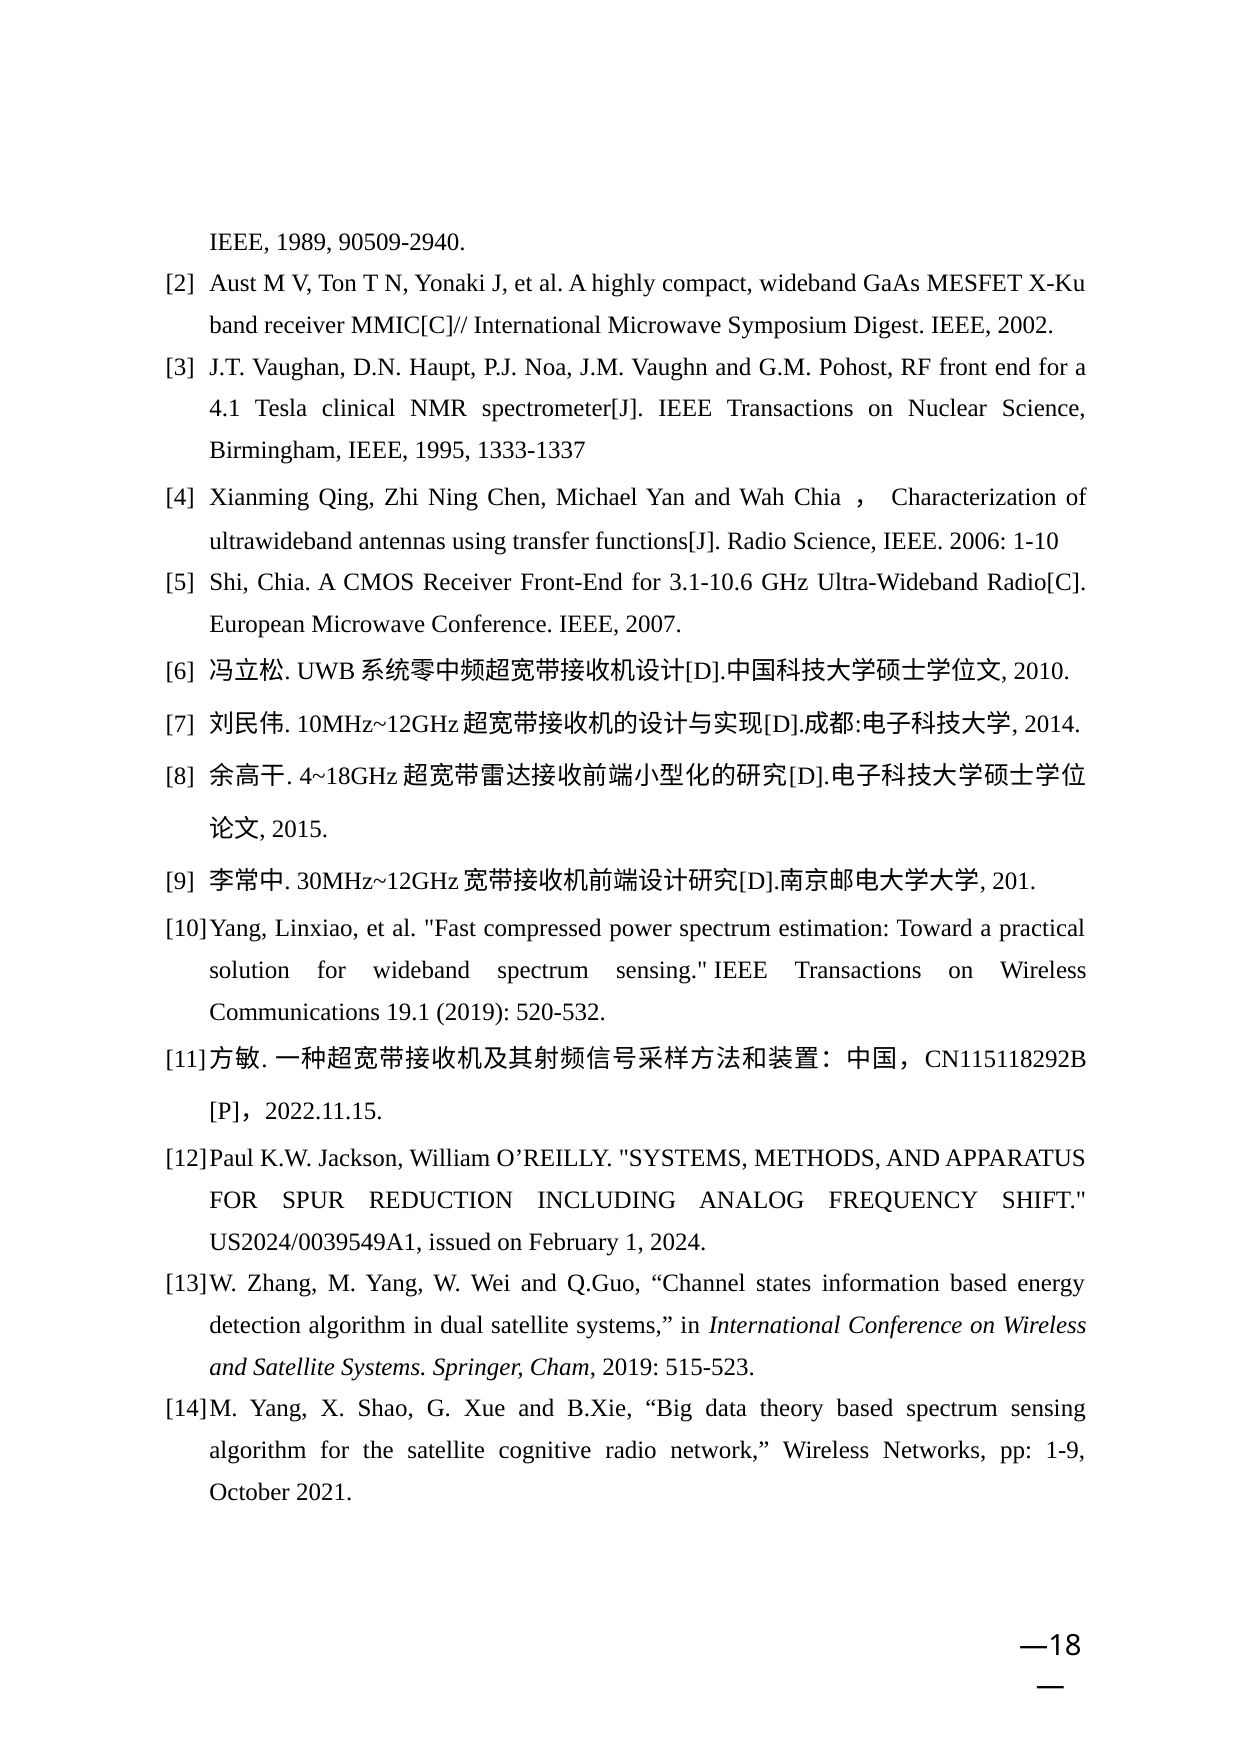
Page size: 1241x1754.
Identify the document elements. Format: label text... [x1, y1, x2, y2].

list Paul K.W. Jackson, William O’REILLY. "SYSTEMS, METHODS, AND APPARATUS FOR SPUR REDUCTION INCLUDING ANALOG FREQUENCY SHIFT." US2024/0039549A1, issued on February 1, 2024. [165, 1143, 1087, 1255]
list 方敏. 一种超宽带接收机及其射频信号采样方法和装置：中国，CN115118292B [P]，2022.11.15. [165, 1038, 1087, 1127]
list 冯立松. UWB系统零中频超宽带接收机设计[D].中国科技大学硕士学位文, 2010. [165, 651, 1087, 687]
list Xianming Qing, Zhi Ning Chen, Michael Yan and Wah Chia ， Characterization of ultrawideband antennas using transfer functions[J]. Radio Science, IEEE. 2006: 1-10 [165, 477, 1087, 554]
list W. Zhang, M. Yang, W. Wei and Q.Guo, “Channel states information based energy detection algorithm in dual satellite systems,” in International Conference on Wireless and Satellite Systems. Springer, Cham, 2019: 515-523. [165, 1268, 1087, 1380]
list Aust M V, Ton T N, Yonaki J, et al. A highly compact, wideband GaAs MESFET X-Ku band receiver MMIC[C]// International Microwave Symposium Digest. IEEE, 2002. [165, 268, 1087, 339]
list 余高干. 4~18GHz超宽带雷达接收前端小型化的研究[D].电子科技大学硕士学位论文, 2015. [165, 756, 1087, 844]
list Yang, Linxiao, et al. "Fast compressed power spectrum estimation: Toward a practical solution for wideband spectrum sensing." IEEE Transactions on Wireless Communications 19.1 (2019): 520-532. [165, 913, 1087, 1025]
list Shi, Chia. A CMOS Receiver Front-End for 3.1-10.6 GHz Ultra-Wideband Radio[C]. European Microwave Conference. IEEE, 2007. [165, 567, 1087, 638]
list M. Yang, X. Shao, G. Xue and B.Xie, “Big data theory based spectrum sensing algorithm for the satellite cognitive radio network,” Wireless Networks, pp: 1-9, October 2021. [165, 1393, 1087, 1505]
list J.T. Vaughan, D.N. Haupt, P.J. Noa, J.M. Vaughn and G.M. Pohost, RF front end for a 4.1 Tesla clinical NMR spectrometer[J]. IEEE Transactions on Nuclear Science, Birmingham, IEEE, 1995, 1333-1337 [165, 352, 1087, 464]
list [165, 227, 1087, 255]
list 李常中. 30MHz~12GHz宽带接收机前端设计研究[D].南京邮电大学大学, 201. [165, 861, 1087, 897]
list 刘民伟. 10MHz~12GHz超宽带接收机的设计与实现[D].成都:电子科技大学, 2014. [165, 703, 1087, 739]
